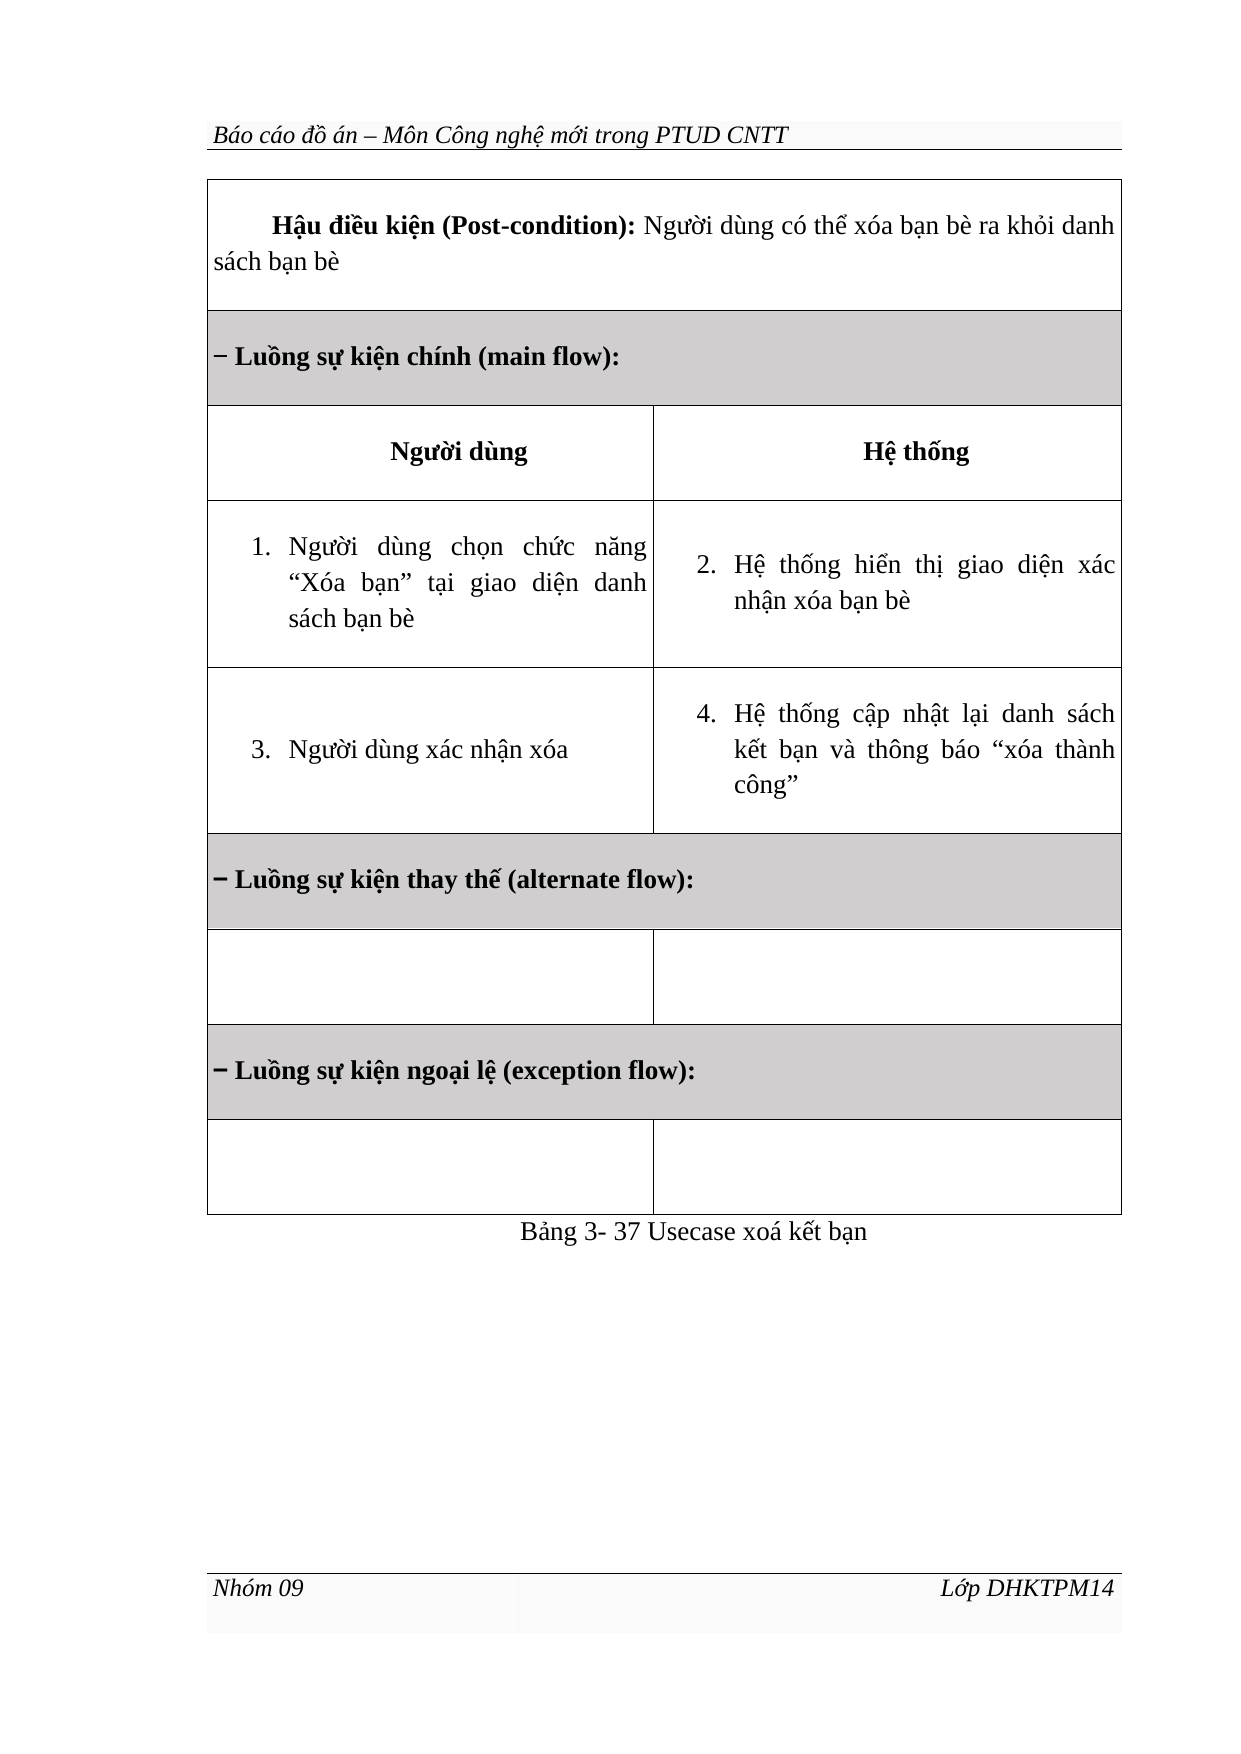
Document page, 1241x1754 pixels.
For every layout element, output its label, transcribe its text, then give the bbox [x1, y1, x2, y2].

table_cell [208, 1120, 653, 1214]
table_cell [208, 930, 653, 1024]
table_cell [654, 930, 1121, 1024]
table_cell Hệ thống [654, 406, 1121, 500]
table_cell Hệ thống cập nhật lại danh sách kết bạn và thông báo “xóa thành công” [654, 668, 1121, 833]
table_cell [654, 1120, 1121, 1214]
table_cell Hệ thống hiển thị giao diện xác nhận xóa bạn bè [654, 501, 1121, 667]
table_cell Người dùng [208, 406, 653, 500]
table_cell Người dùng xác nhận xóa [208, 668, 653, 833]
text Bảng 3- 37 Usecase xoá kết bạn [207, 1215, 1122, 1246]
table_cell Người dùng chọn chức năng “Xóa bạn” tại giao diện danh sách bạn bè [208, 501, 653, 667]
table_cell Hậu điều kiện (Post-condition): Người dùng có thể xóa bạn bè ra khỏi danh sách bạn bè [208, 180, 1121, 310]
table_cell Luồng sự kiện chính (main flow): [208, 311, 1121, 405]
table_cell Luồng sự kiện thay thế (alternate flow): [208, 834, 1121, 928]
table_cell Luồng sự kiện ngoại lệ (exception flow): [208, 1025, 1121, 1119]
